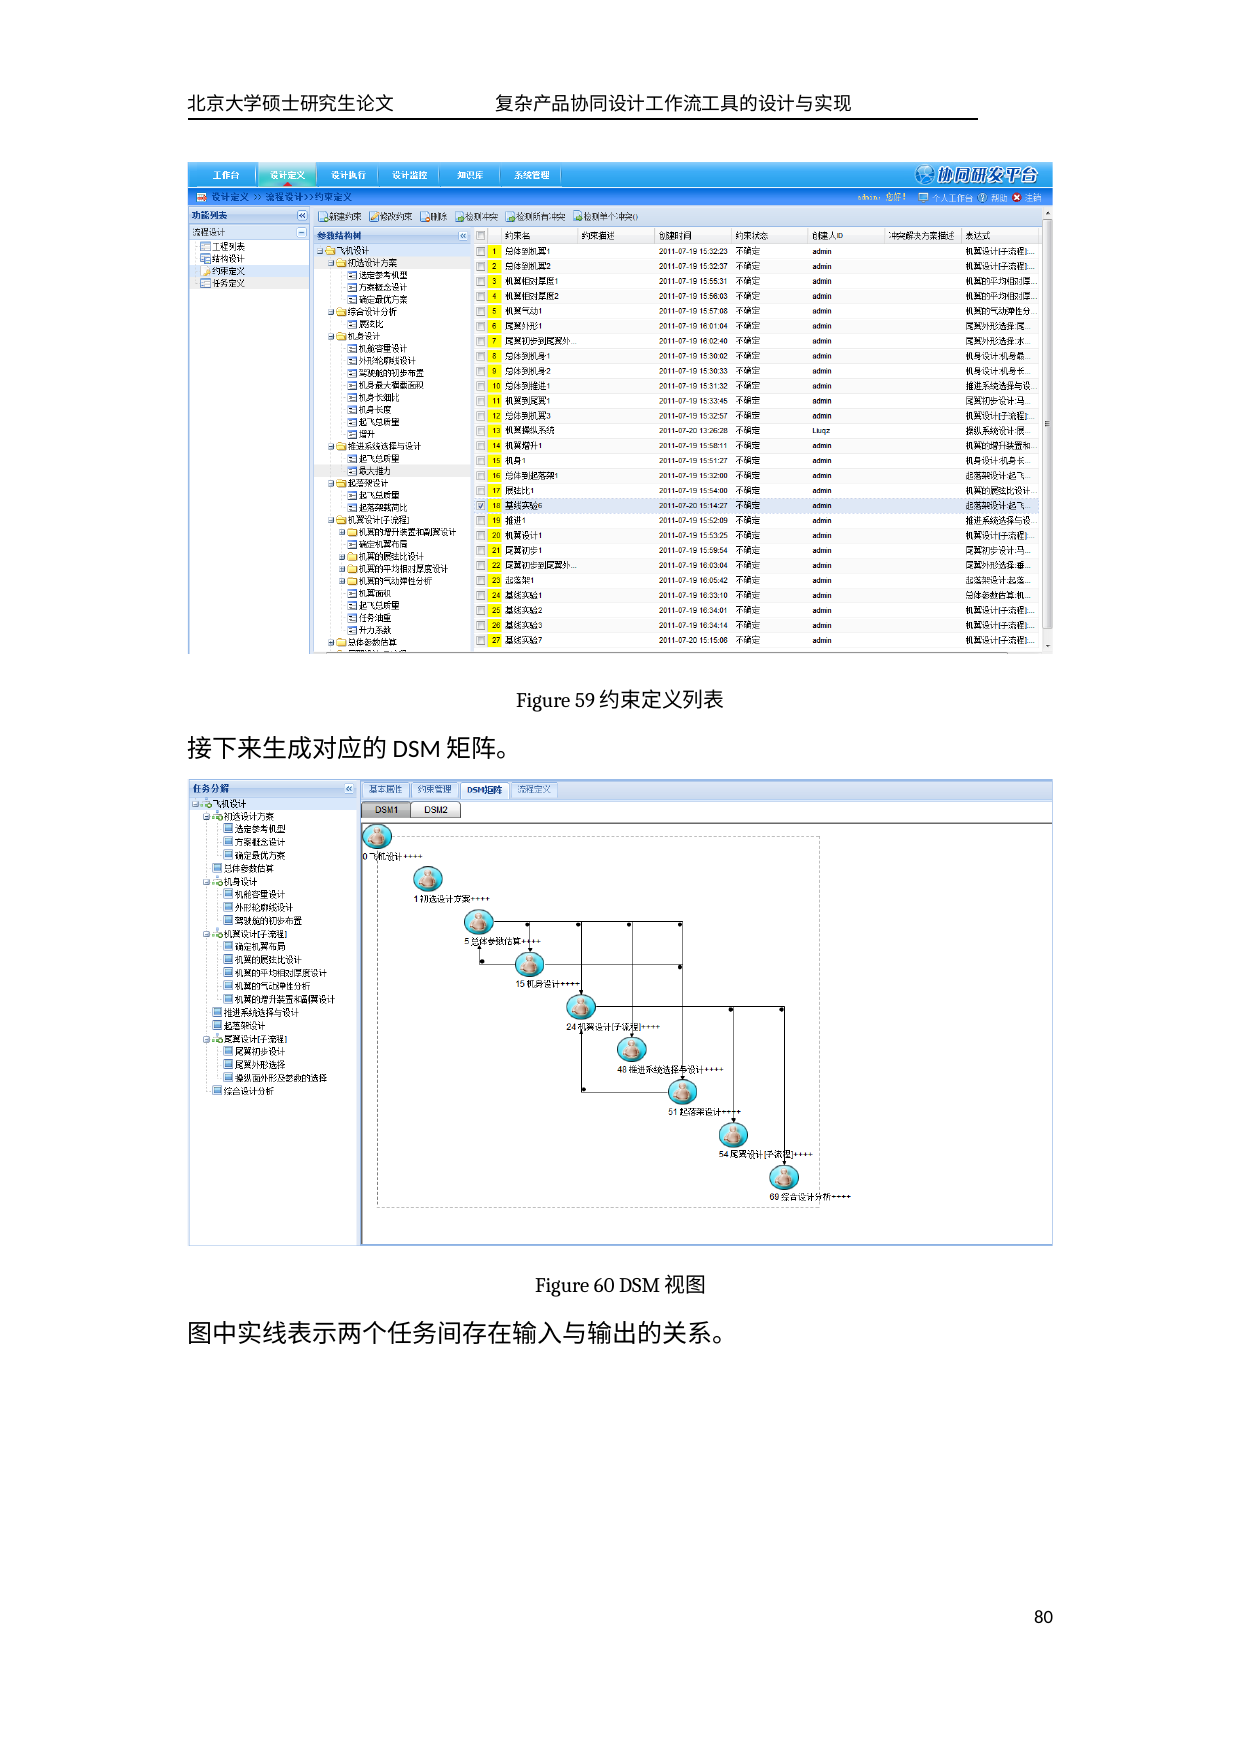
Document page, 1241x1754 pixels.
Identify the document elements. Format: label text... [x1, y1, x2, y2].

text 接下来生成对应的DSM矩阵。 [187, 714, 1053, 779]
text Figure 60 DSM视图 [187, 1267, 1053, 1299]
picture [187, 779, 1053, 1246]
picture [187, 162, 1053, 654]
text Figure 59 约束定义列表 [187, 682, 1053, 714]
text 图中实线表示两个任务间存在输入与输出的关系。 [187, 1299, 1053, 1364]
